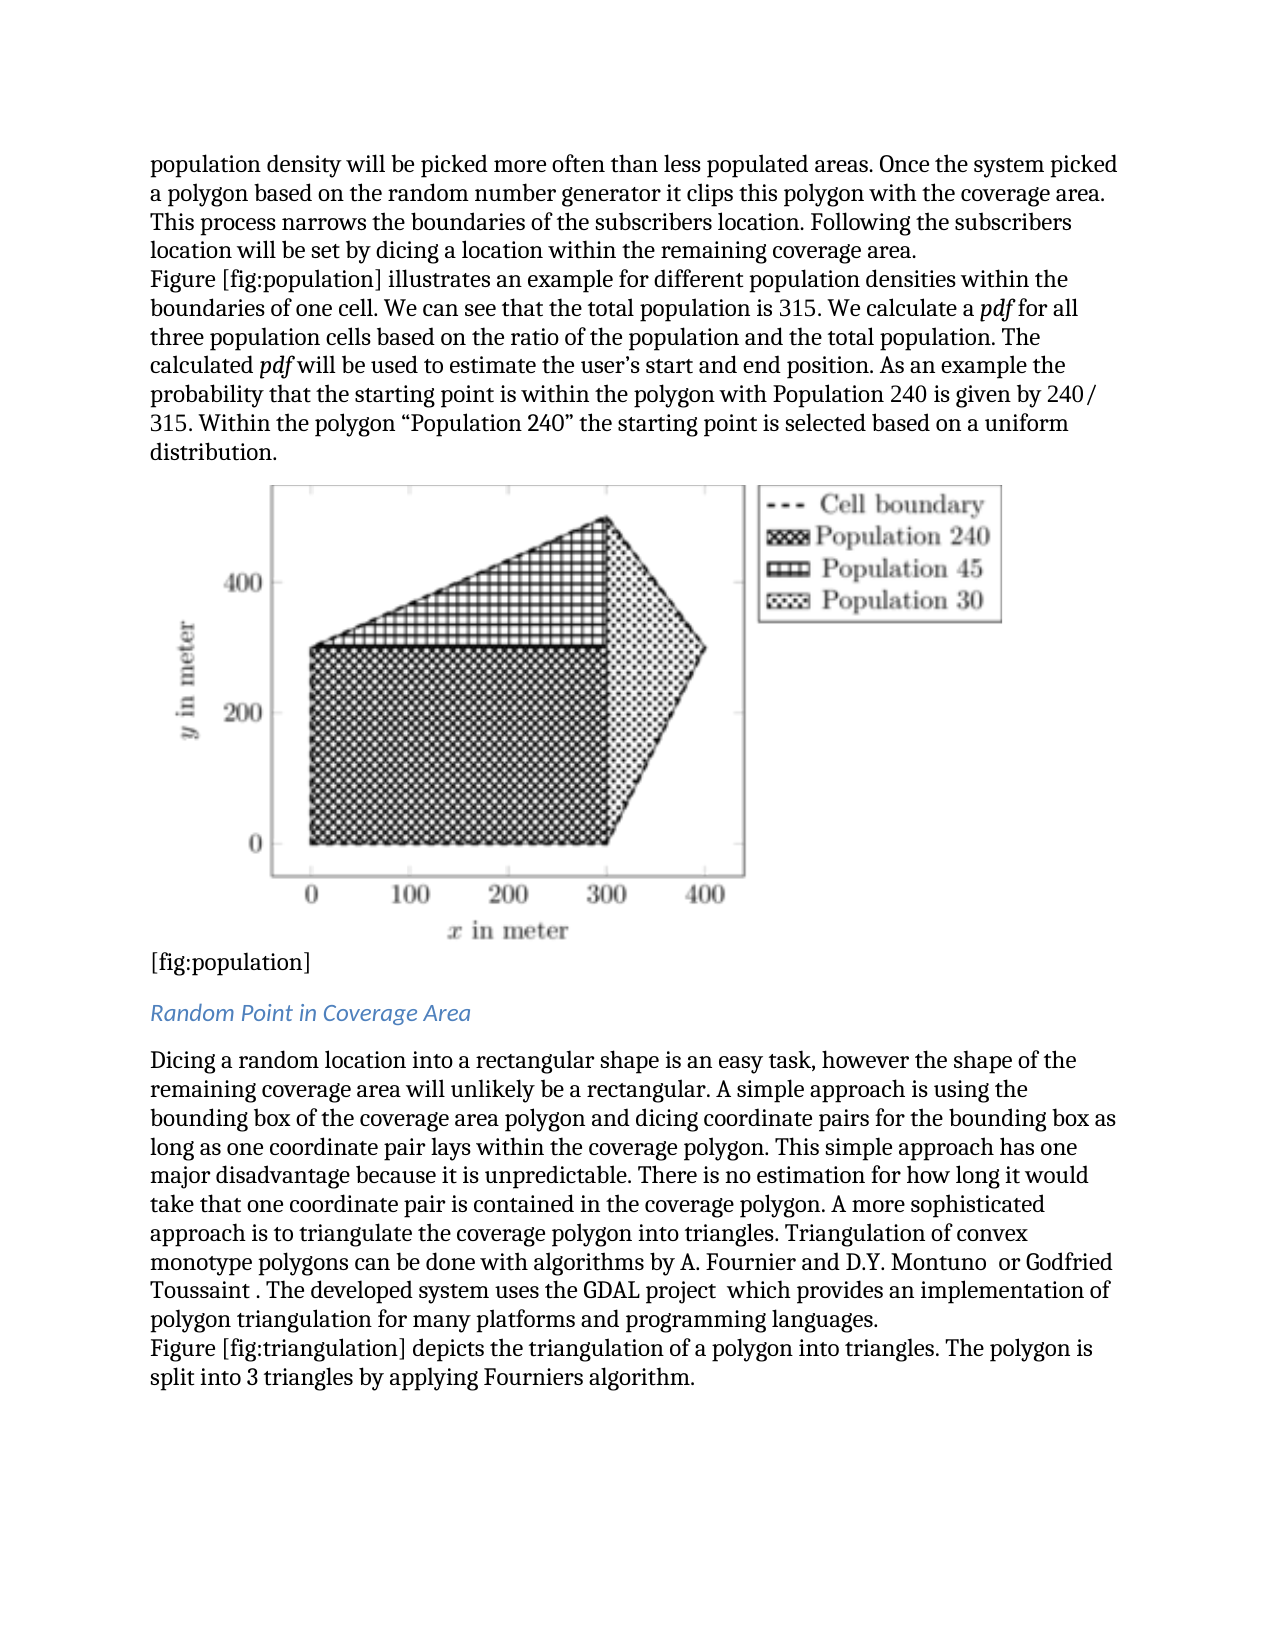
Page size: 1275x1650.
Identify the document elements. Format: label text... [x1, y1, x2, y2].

text Dicing a random location into a rectangular shape is an easy task, however the shape of the remaining coverage area will unlikely be a rectangular. A simple approach is using the bounding box of the coverage area polygon and dicing coordinate pairs for the bounding box as long as one coordinate pair lays within the coverage polygon. This simple approach has one major disadvantage because it is unpredictable. There is no estimation for how long it would take that one coordinate pair is contained in the coverage polygon. A more sophisticated approach is to triangulate the coverage polygon into triangles. Triangulation of convex monotype polygons can be done with algorithms by A. Fournier and D.Y. Montuno or Godfried Toussaint . The developed system uses the GDAL project which provides an implementation of polygon triangulation for many platforms and programming languages. Figure [fig:triangulation] depicts the triangulation of a polygon into triangles. The polygon is split into 3 triangles by applying Fourniers algorithm. [150, 1046, 1125, 1391]
subtitle Random Point in Coverage Area [150, 997, 1125, 1028]
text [150, 150, 1125, 466]
picture [168, 485, 1003, 948]
